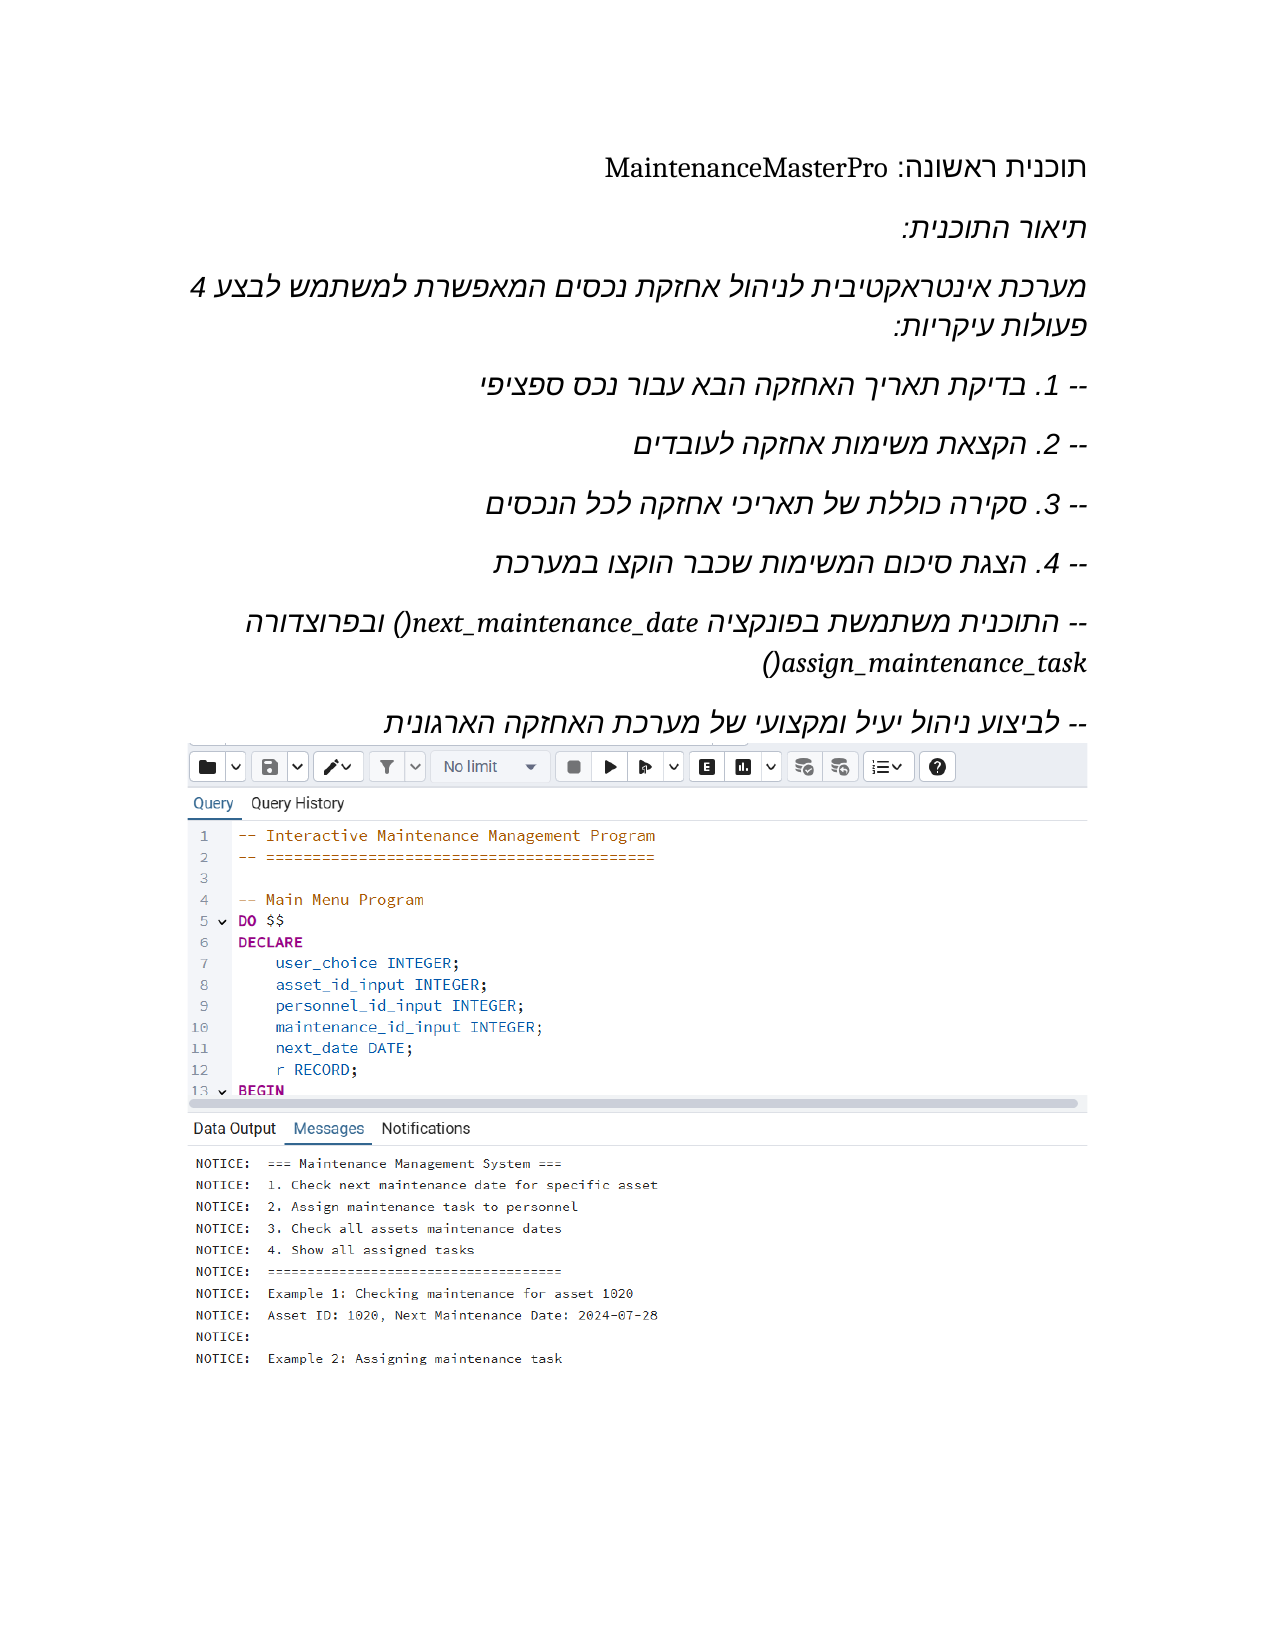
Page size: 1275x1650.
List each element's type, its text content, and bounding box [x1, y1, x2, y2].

picture [187, 743, 1088, 1365]
text -- 3. סקירה כוללת של תאריכי אחזקה לכל הנכסים [187, 487, 1087, 520]
text -- התוכנית משתמשת בפונקציה next_maintenance_date() ובפרוצדורה assign_maintenance_task() [187, 605, 1087, 680]
text -- 1. בדיקת תאריך האחזקה הבא עבור נכס ספציפי [187, 368, 1087, 401]
text -- לביצוע ניהול יעיל ומקצועי של מערכת האחזקה הארגונית [187, 706, 1087, 743]
text תוכנית ראשונה: MaintenanceMasterPro [187, 150, 1087, 185]
text מערכת אינטראקטיבית לניהול אחזקת נכסים המאפשרת למשתמש לבצע 4 פעולות עיקריות: [187, 270, 1087, 342]
text -- 2. הקצאת משימות אחזקה לעובדים [187, 427, 1087, 461]
text -- 4. הצגת סיכום המשימות שכבר הוקצו במערכת [187, 546, 1087, 579]
text תיאור התוכנית: [187, 211, 1087, 244]
